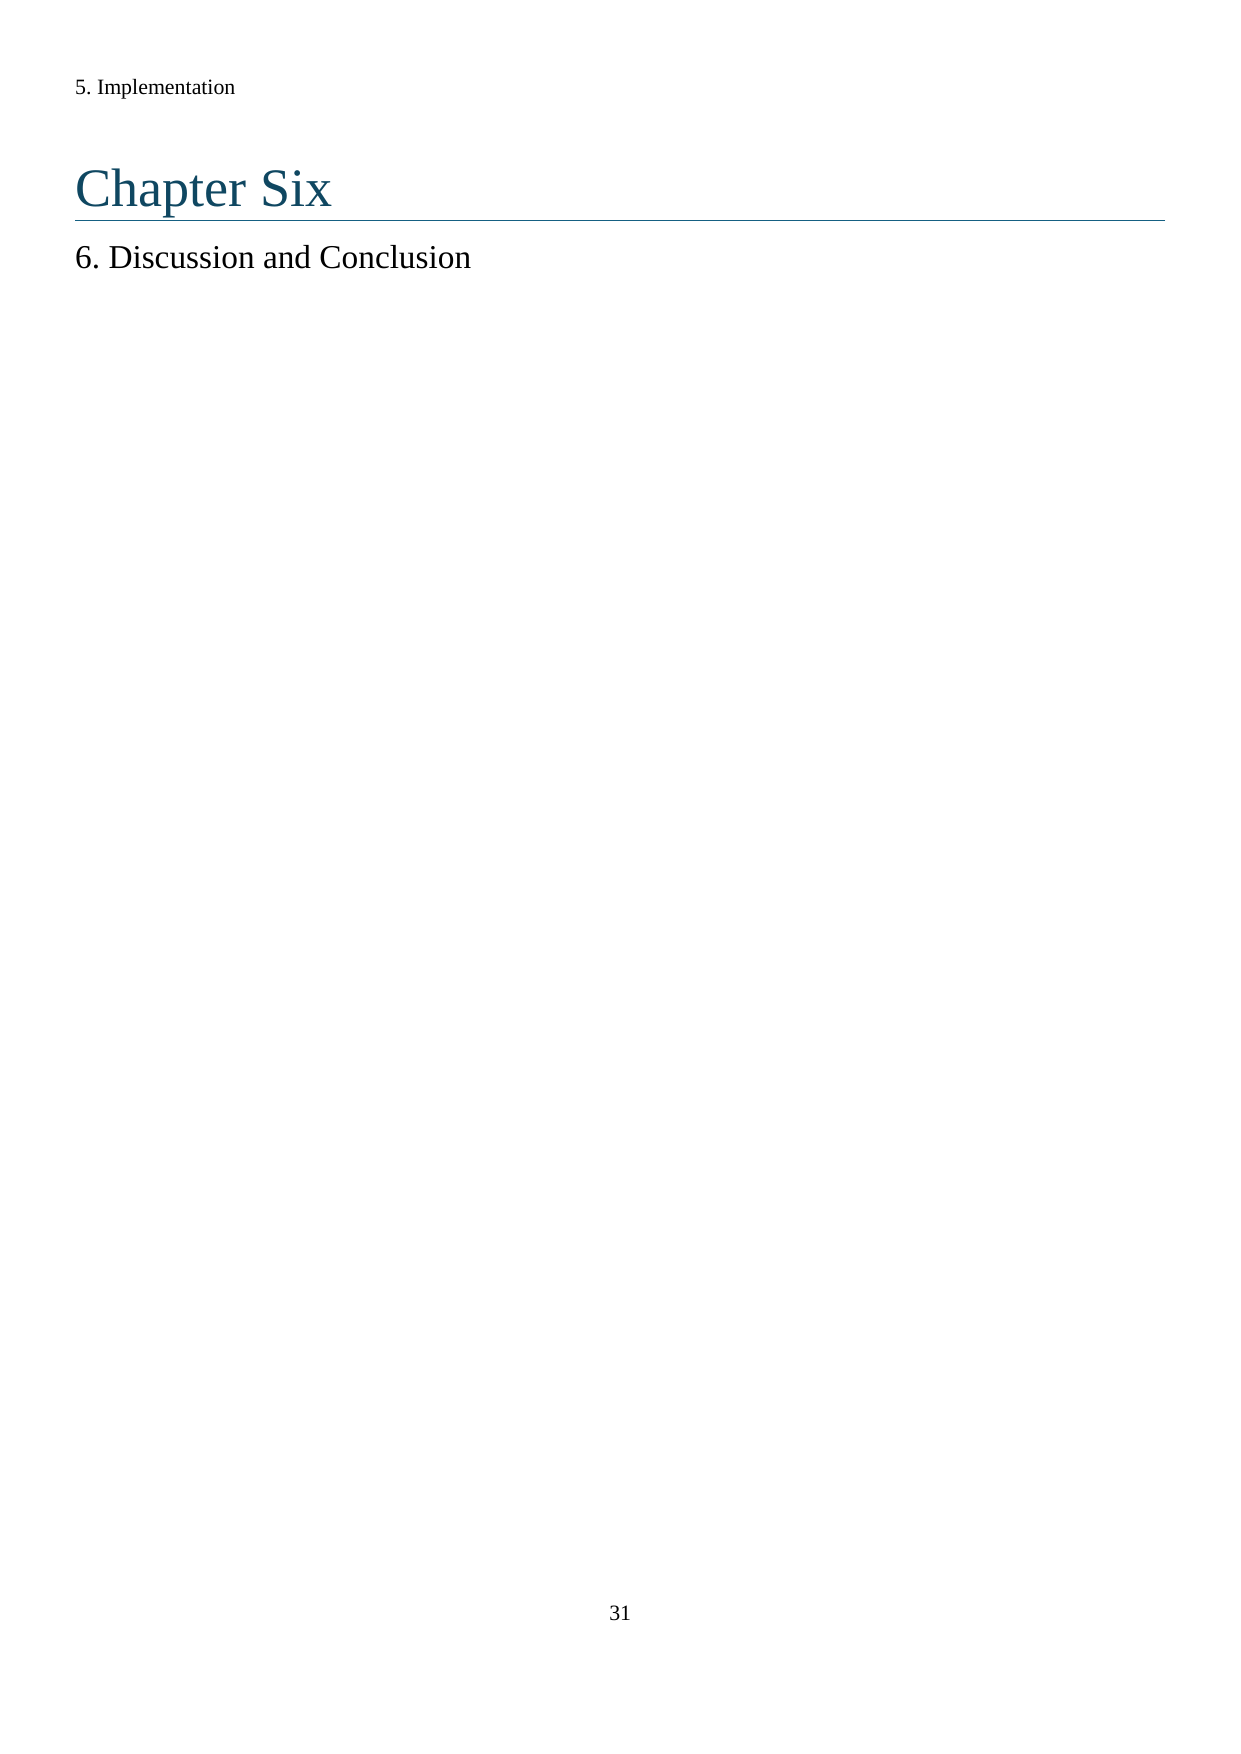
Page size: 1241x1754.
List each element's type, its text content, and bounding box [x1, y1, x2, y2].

subtitle Chapter Six [75, 156, 1165, 220]
subtitle 6. Discussion and Conclusion [75, 238, 1165, 276]
